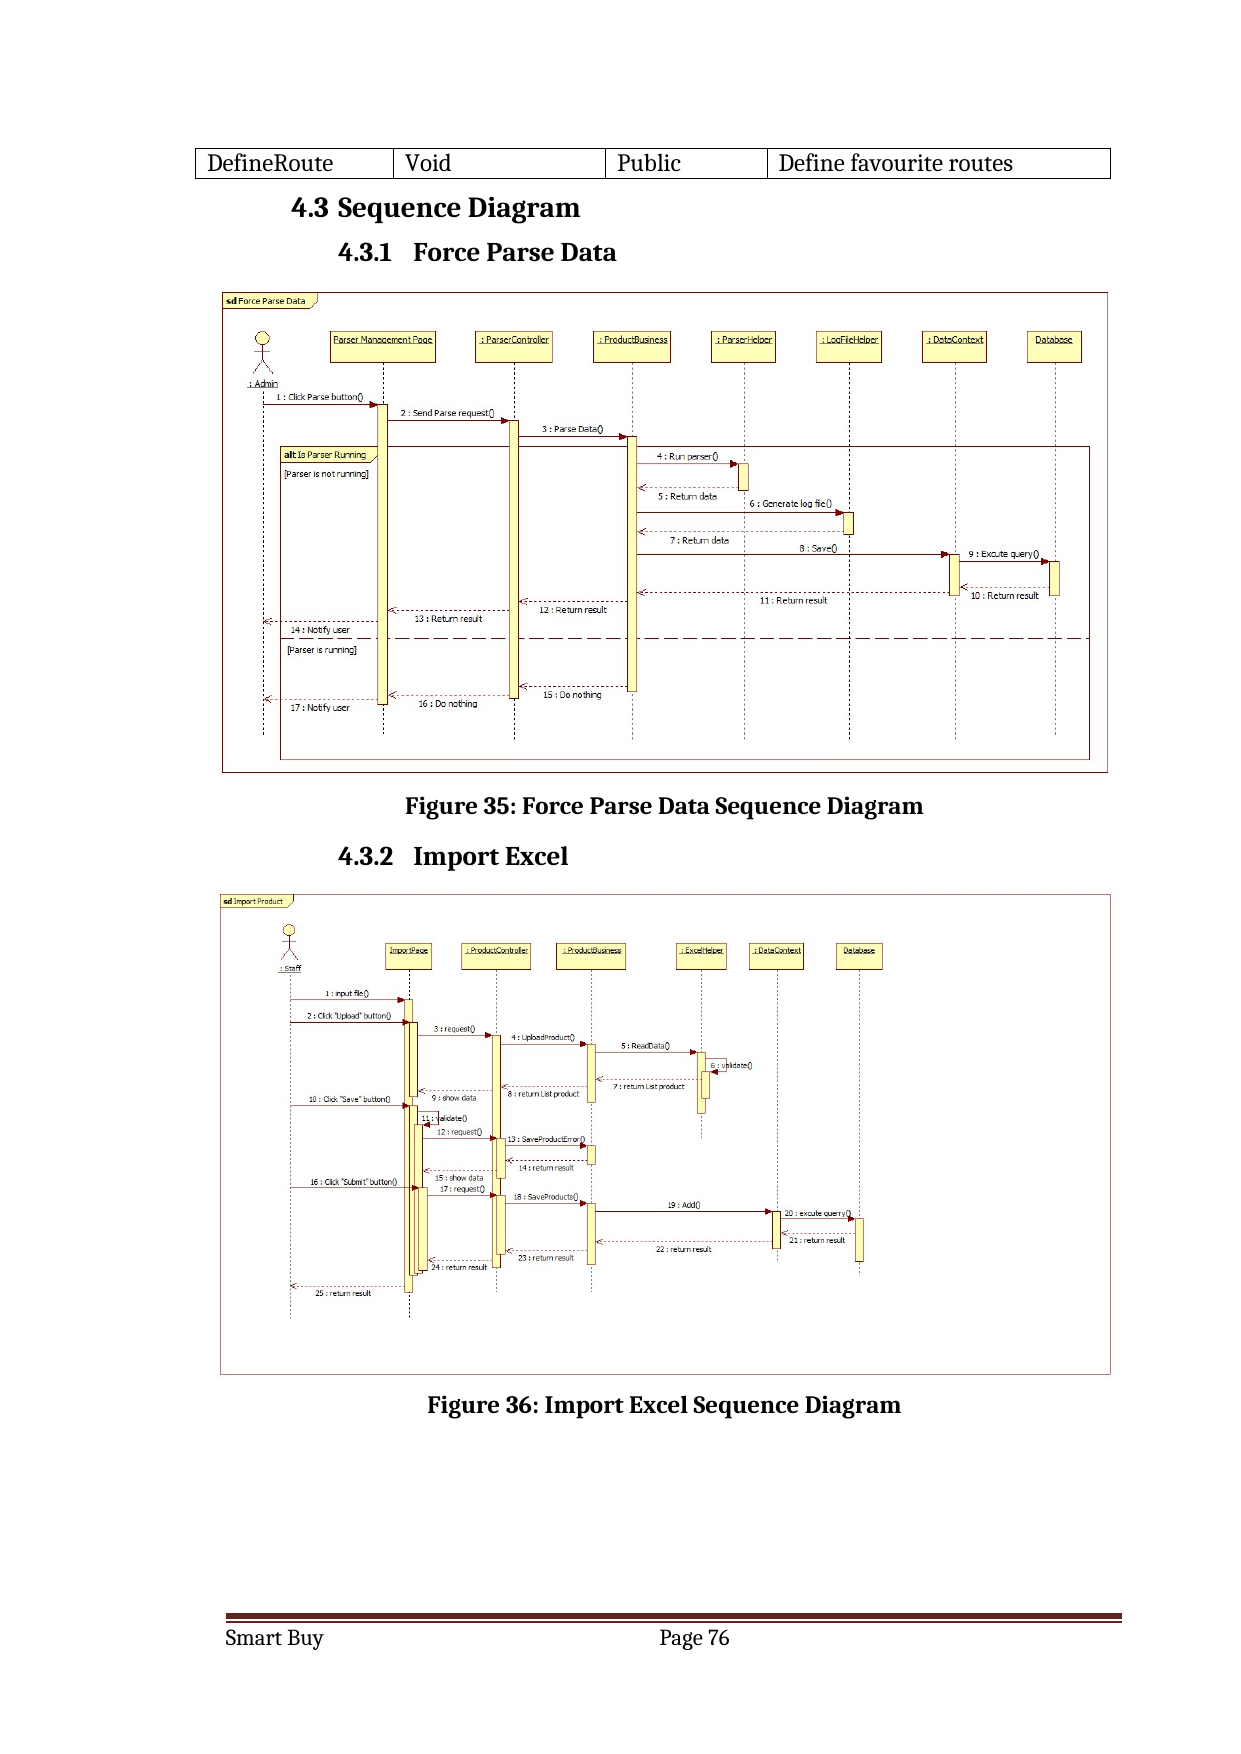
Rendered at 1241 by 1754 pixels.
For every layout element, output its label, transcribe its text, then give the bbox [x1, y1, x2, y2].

picture [206, 880, 1123, 1387]
subtitle Import Excel [338, 841, 1122, 872]
table_cell Void [394, 149, 605, 177]
table_cell DefineRoute [196, 149, 393, 177]
picture [206, 276, 1123, 788]
table_cell Public [606, 149, 767, 177]
table_cell Define favourite routes [768, 149, 1110, 177]
subtitle Force Parse Data [338, 237, 1122, 268]
subtitle Sequence Diagram [291, 191, 1122, 224]
